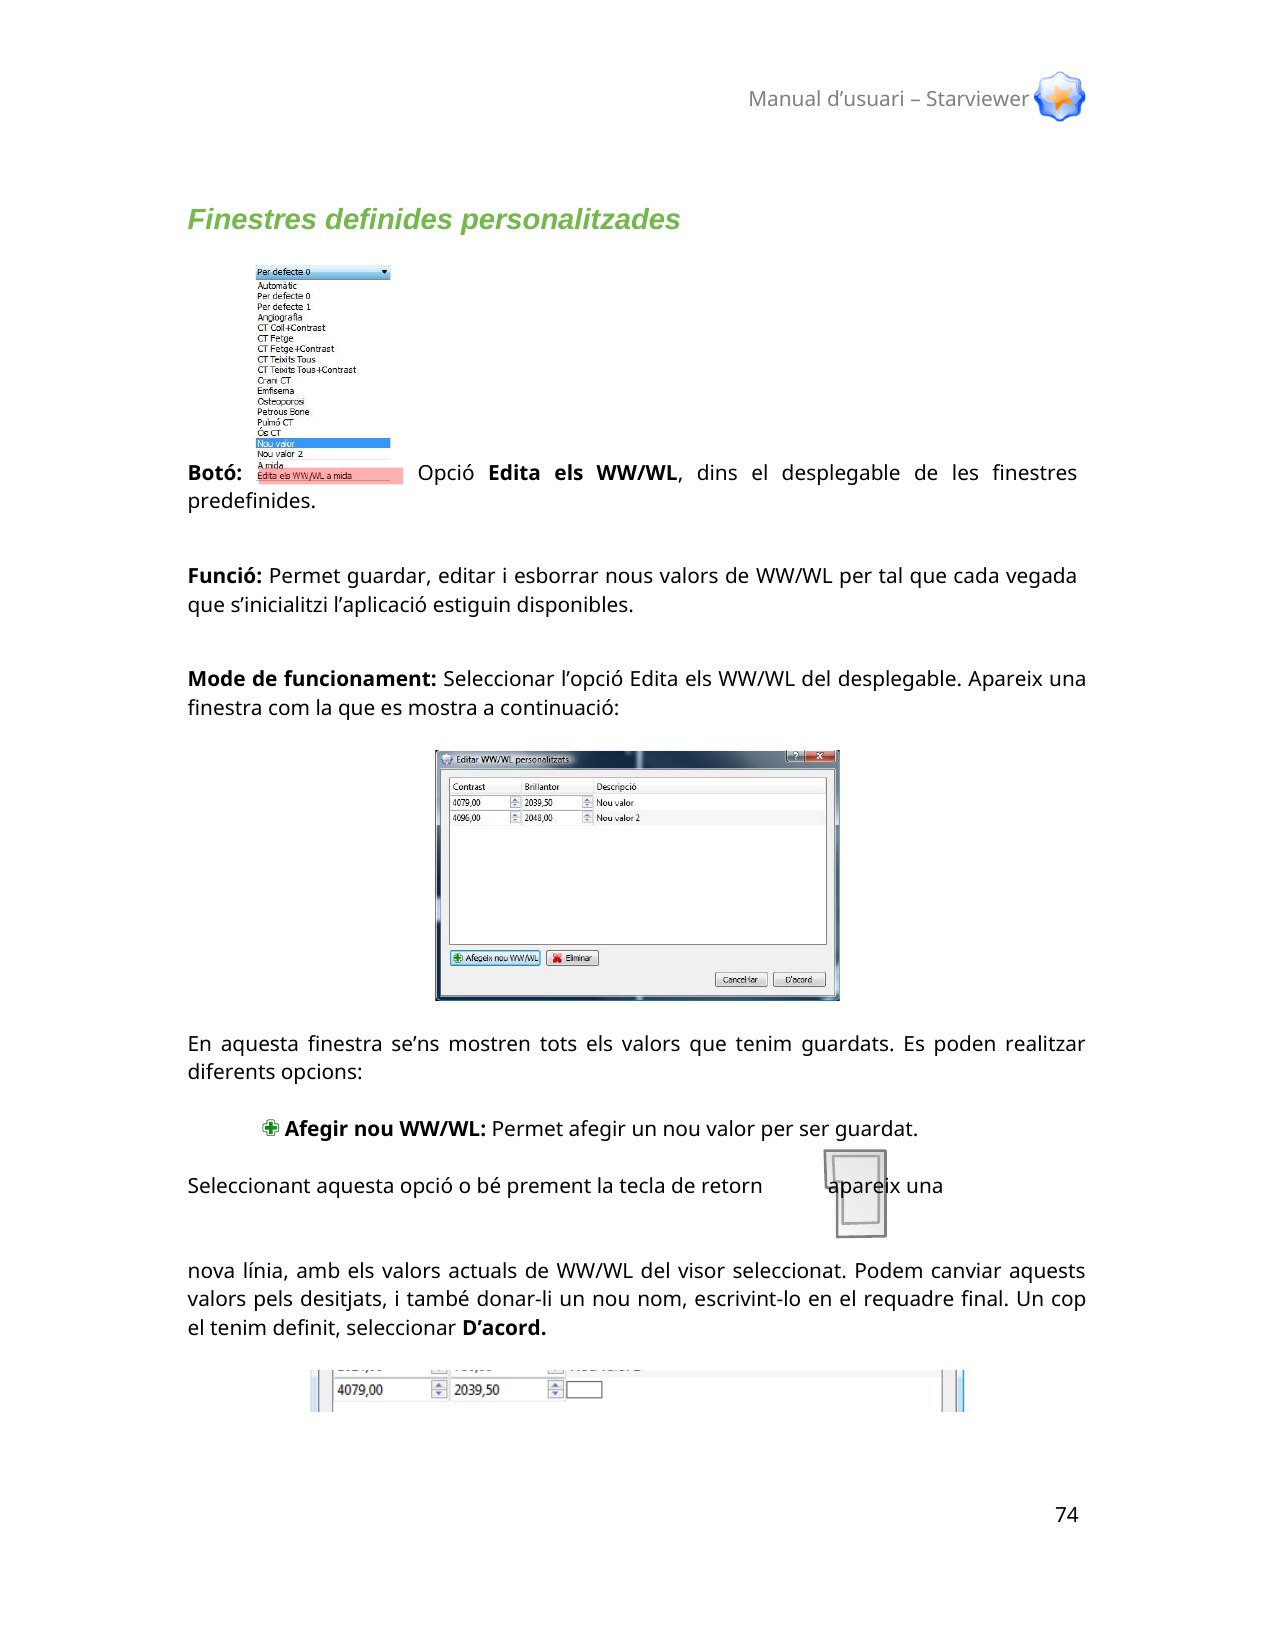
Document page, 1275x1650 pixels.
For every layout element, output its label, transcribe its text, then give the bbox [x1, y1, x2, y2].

text Seleccionant aquesta opció o bé prement la tecla de retorn apareix una [187, 1171, 1087, 1199]
text Exemple: [258, 467, 404, 485]
text Botó: Opció Edita els WW/WL, dins el desplegable de les finestres predefinides. [187, 265, 1078, 515]
picture [255, 265, 391, 481]
picture [310, 1370, 965, 1412]
subtitle Finestres definides personalitzades [187, 202, 1078, 236]
text Mode de funcionament: Seleccionar l’opció Edita els WW/WL del desplegable. Apareix una finestra com la que es mostra a continuació: [187, 664, 1087, 721]
picture [261, 1118, 279, 1137]
picture [435, 750, 840, 1001]
text Afegir nou WW/WL: Permet afegir un nou valor per ser guardat. [187, 1114, 1087, 1142]
picture [1033, 71, 1086, 122]
text En aquesta finestra se’ns mostren tots els valors que tenim guardats. Es poden realitzar diferents opcions: [187, 1029, 1087, 1086]
text nova línia, amb els valors actuals de WW/WL del visor seleccionat. Podem canviar aquests valors pels desitjats, i també donar-li un nou nom, escrivint-lo en el requadre final. Un cop el tenim definit, seleccionar D’acord. [187, 1256, 1087, 1341]
text Funció: Permet guardar, editar i esborrar nous valors de WW/WL per tal que cada vegada que s’inicialitzi l’aplicació estiguin disponibles. [187, 561, 1078, 618]
